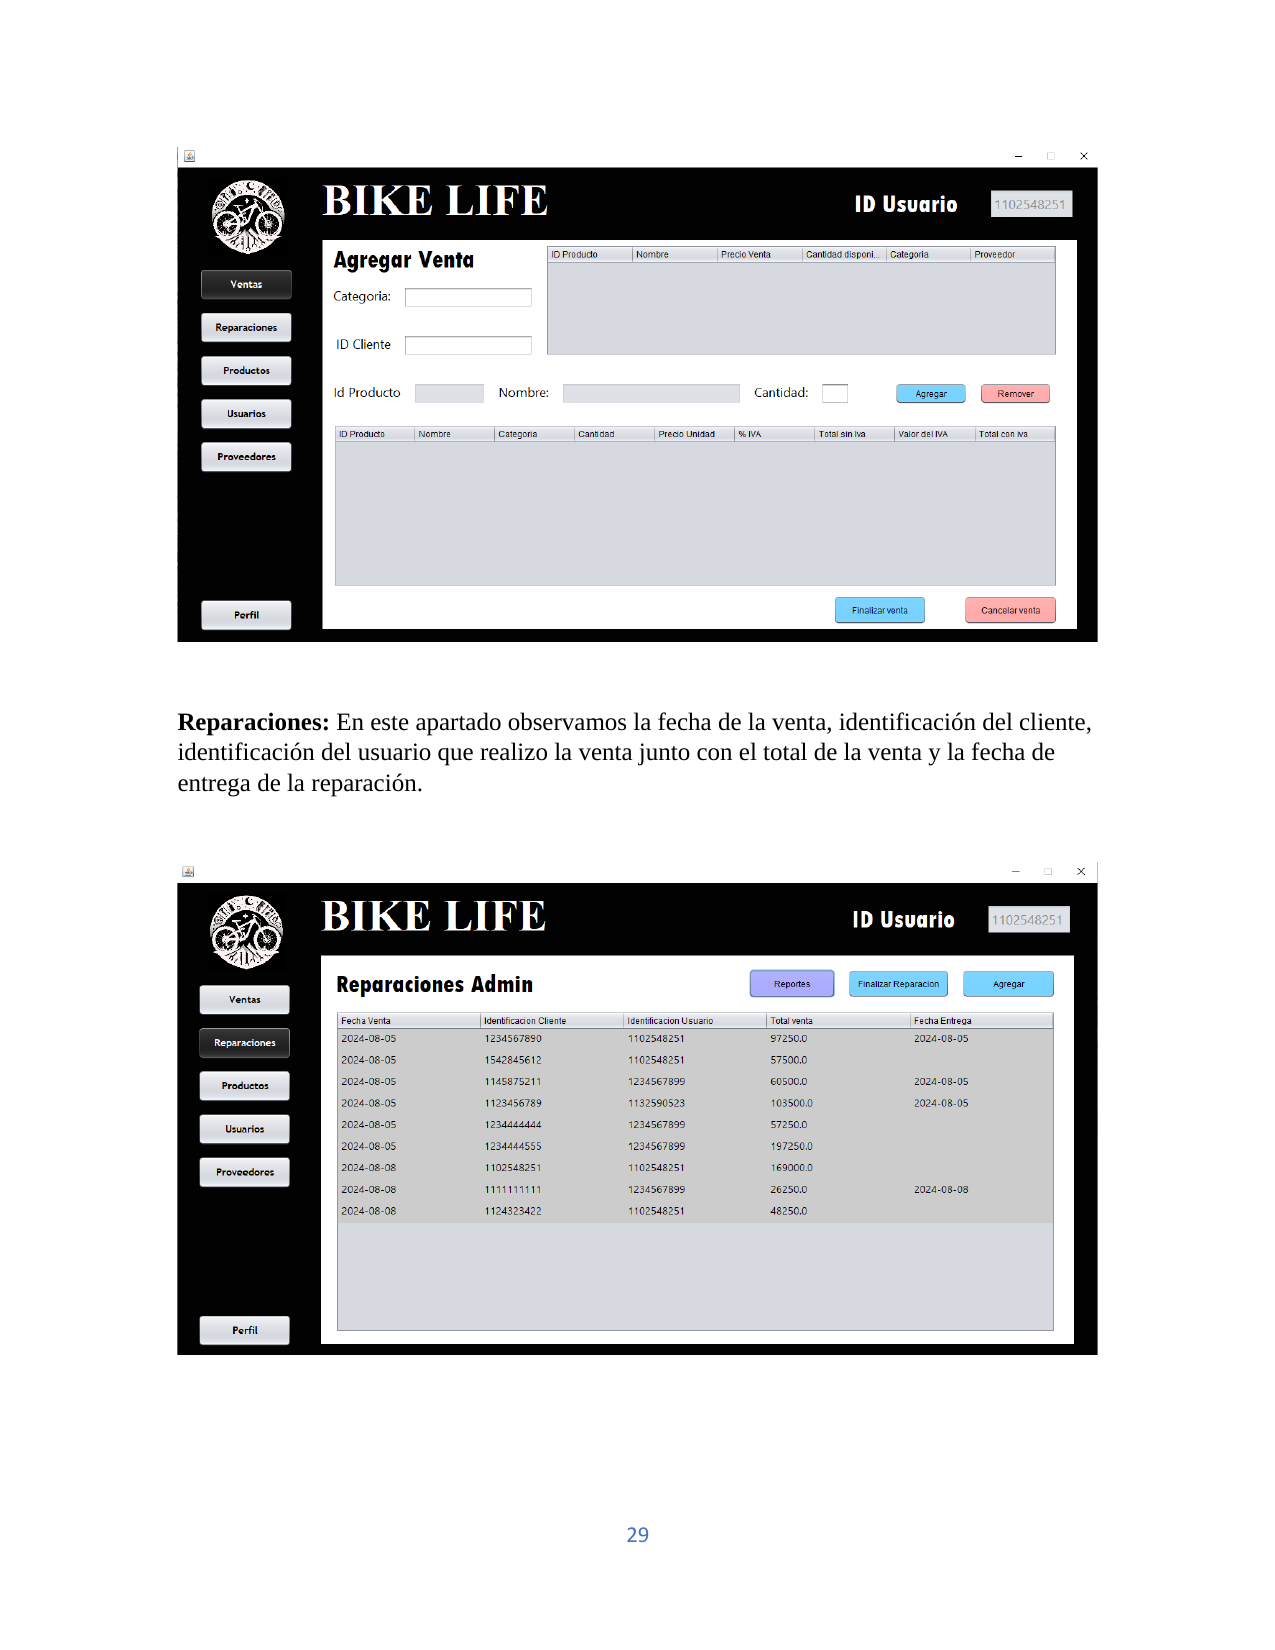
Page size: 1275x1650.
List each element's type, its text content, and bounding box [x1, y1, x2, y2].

text Reparaciones: En este apartado observamos la fecha de la venta, identificación del cliente, identificación del usuario que realizo la venta junto con el total de la venta y la fecha de entrega de la reparación. [177, 707, 1098, 797]
picture [177, 862, 1098, 1355]
picture [177, 147, 1098, 642]
